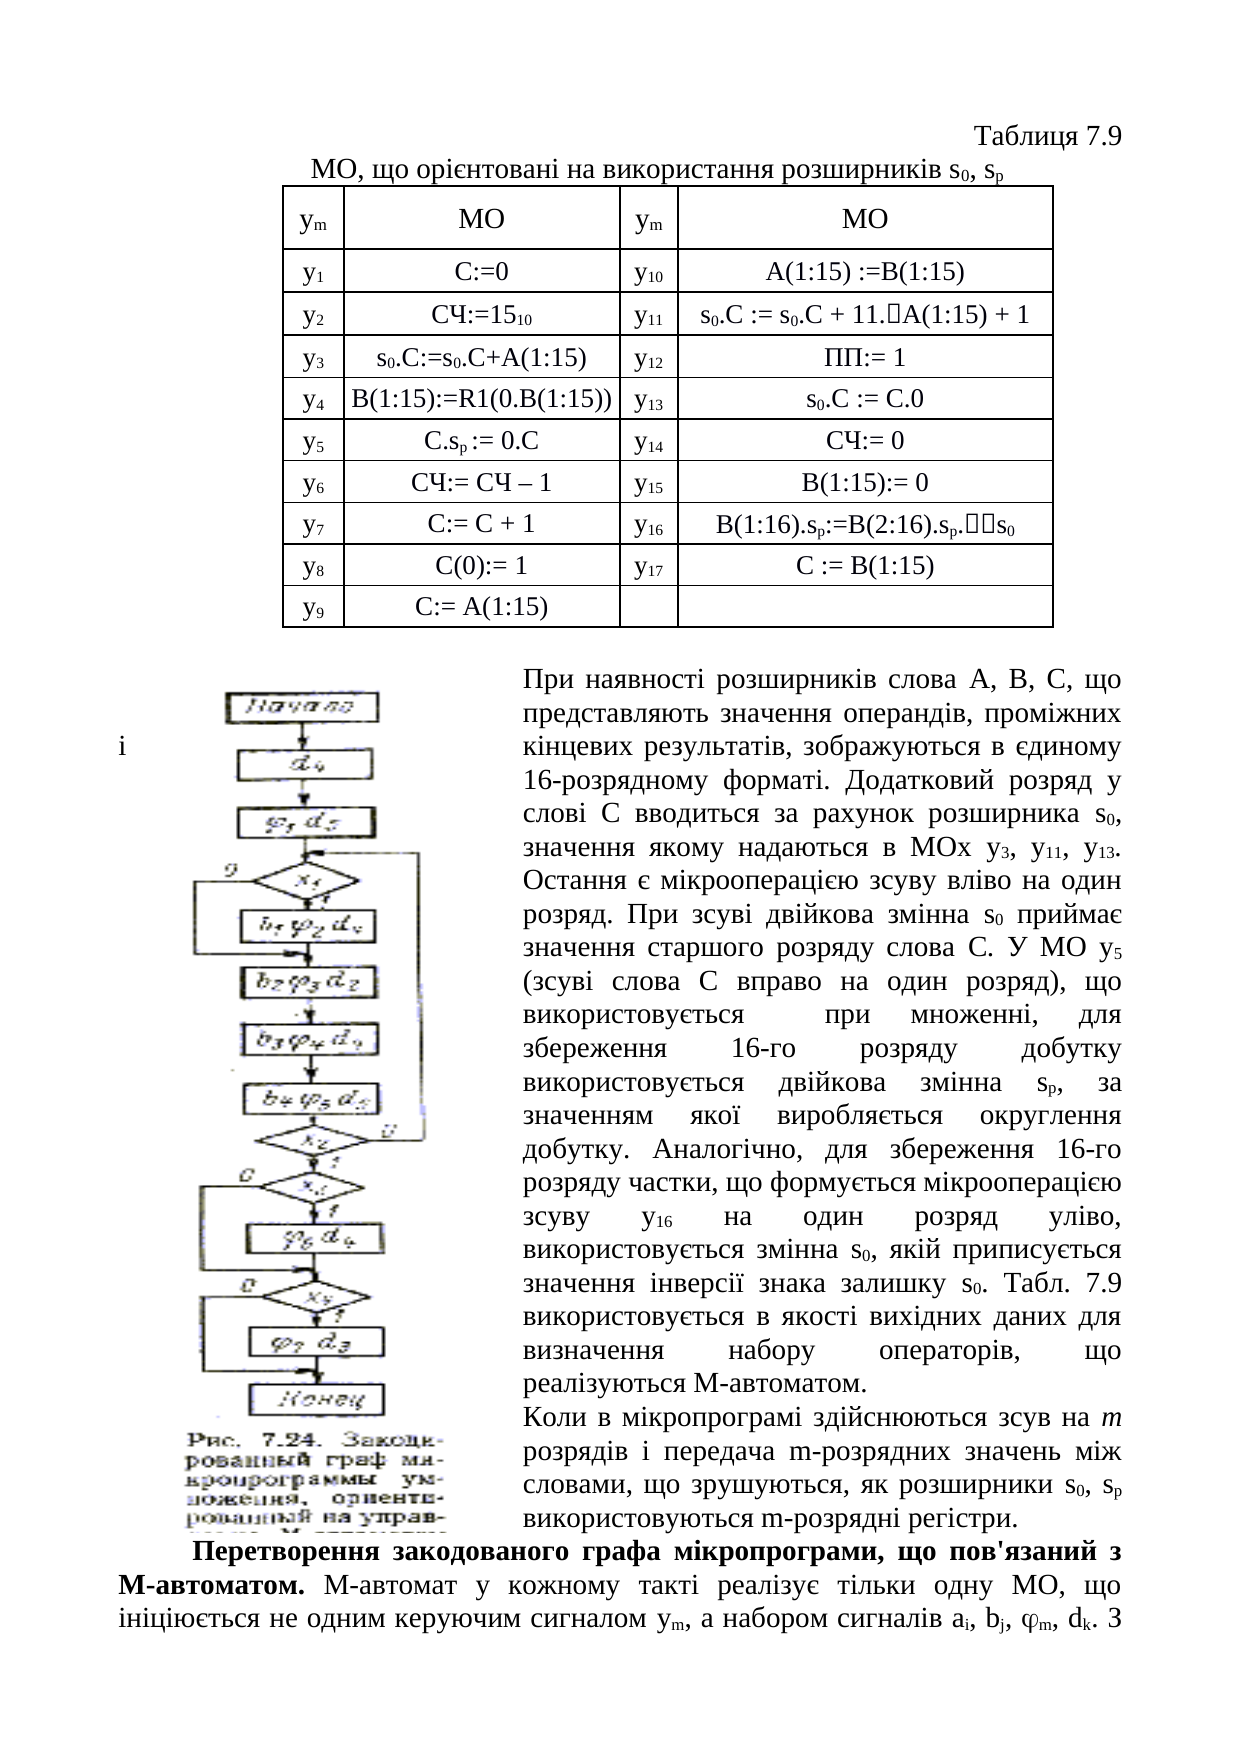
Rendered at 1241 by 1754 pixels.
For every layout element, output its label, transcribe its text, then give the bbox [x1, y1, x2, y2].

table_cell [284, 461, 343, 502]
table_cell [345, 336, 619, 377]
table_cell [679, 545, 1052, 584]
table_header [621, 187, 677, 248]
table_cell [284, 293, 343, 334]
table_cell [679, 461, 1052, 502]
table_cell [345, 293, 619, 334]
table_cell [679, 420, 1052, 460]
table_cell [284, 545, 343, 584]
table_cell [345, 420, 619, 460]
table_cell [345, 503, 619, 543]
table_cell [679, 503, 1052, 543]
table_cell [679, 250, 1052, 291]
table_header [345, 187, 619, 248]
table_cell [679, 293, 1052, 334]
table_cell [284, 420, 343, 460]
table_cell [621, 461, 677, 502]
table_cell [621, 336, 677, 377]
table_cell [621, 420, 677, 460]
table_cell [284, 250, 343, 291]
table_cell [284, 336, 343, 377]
picture [145, 685, 502, 1525]
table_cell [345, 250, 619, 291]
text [118, 1533, 1122, 1634]
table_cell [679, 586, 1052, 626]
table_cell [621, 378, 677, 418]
text Коли в мікропрограмі здійснюються зсув на т розрядів і передача m-розрядних значень між словами, що зрушуються, як розширники s0, sp використовуються m-розрядні регістри. [118, 1399, 1122, 1533]
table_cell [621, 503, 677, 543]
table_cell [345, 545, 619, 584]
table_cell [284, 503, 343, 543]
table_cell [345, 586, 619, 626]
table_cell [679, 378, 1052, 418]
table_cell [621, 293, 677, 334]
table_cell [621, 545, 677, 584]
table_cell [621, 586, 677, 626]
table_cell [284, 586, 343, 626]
text МО, що орієнтовані на використання розширників s0, sp [118, 152, 1122, 185]
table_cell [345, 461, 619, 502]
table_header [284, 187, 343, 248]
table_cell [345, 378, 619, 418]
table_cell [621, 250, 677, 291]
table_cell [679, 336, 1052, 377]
text Таблиця 7.9 [118, 118, 1122, 152]
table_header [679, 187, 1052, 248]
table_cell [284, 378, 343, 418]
